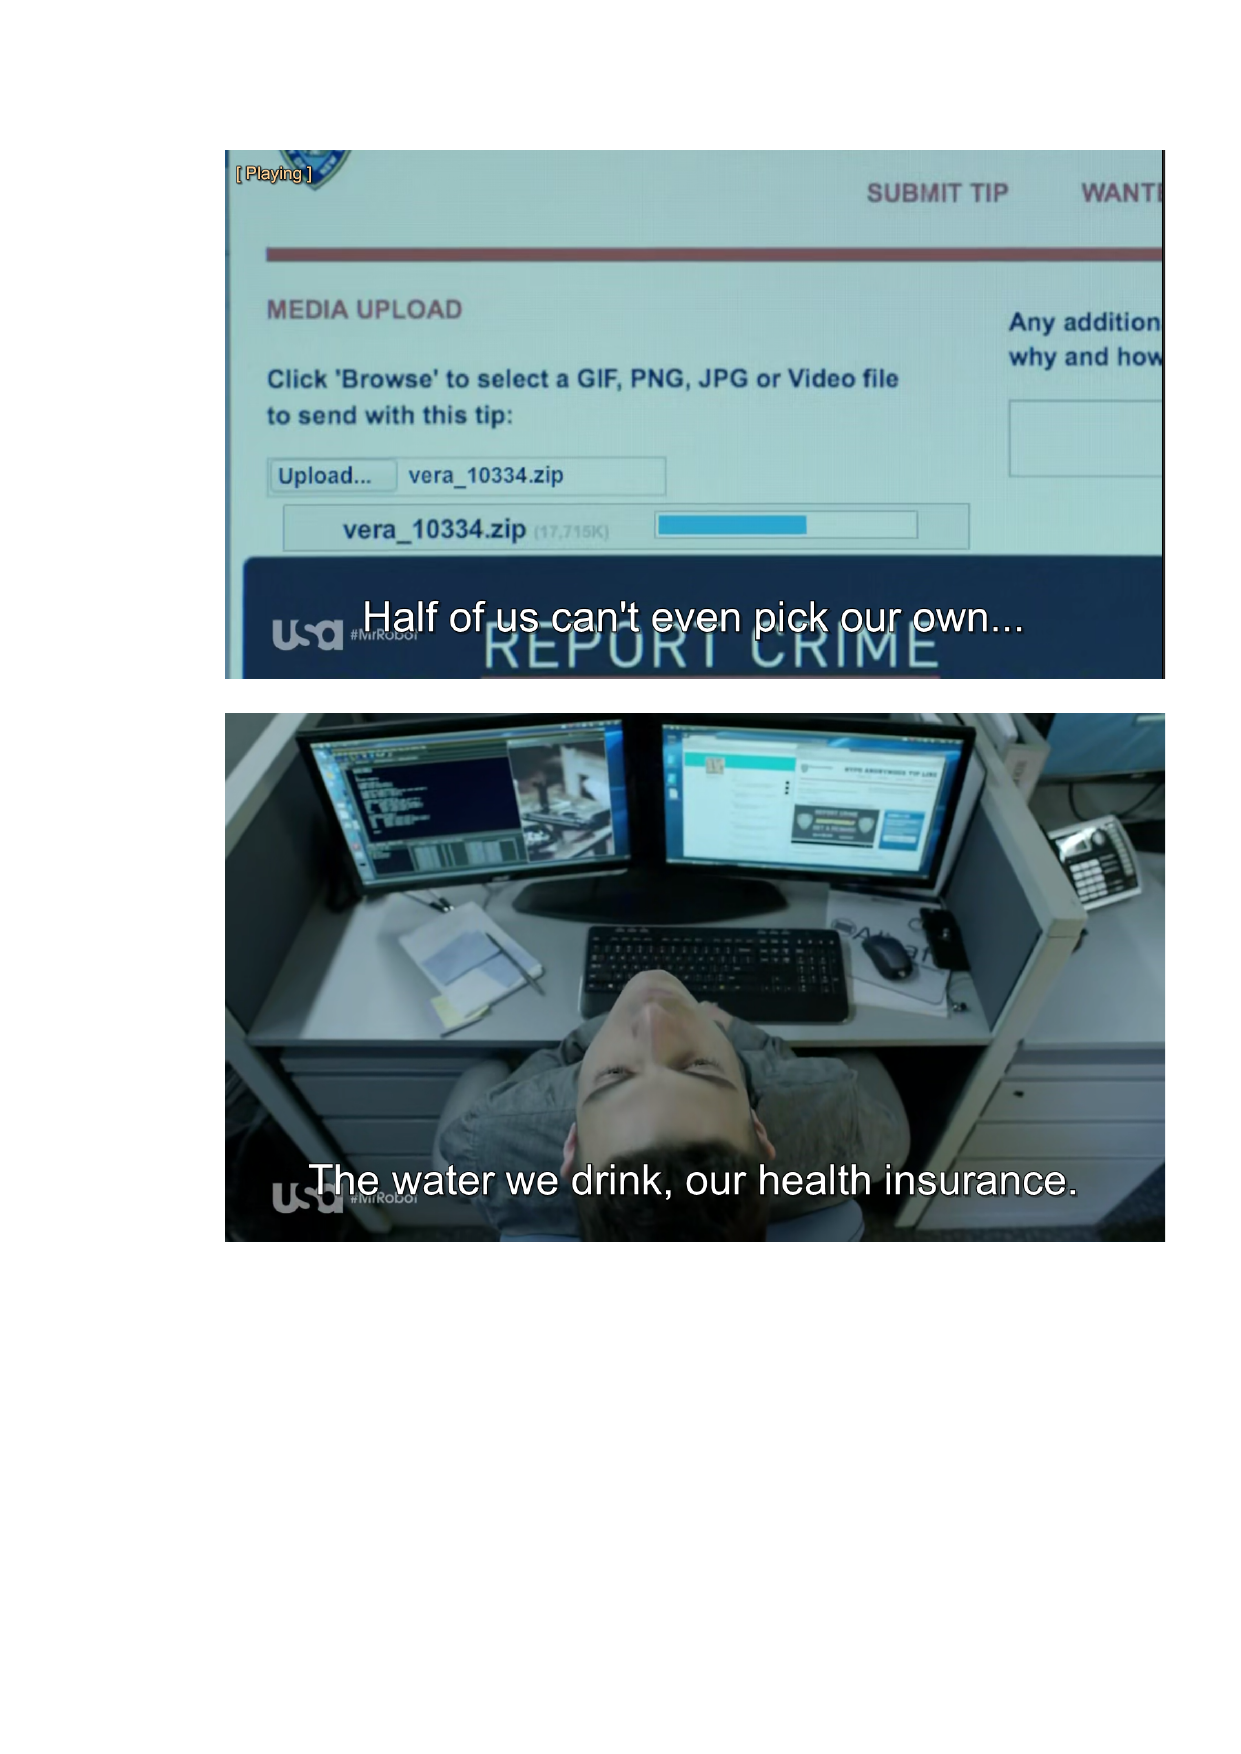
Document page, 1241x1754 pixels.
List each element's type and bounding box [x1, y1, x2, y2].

picture [225, 713, 1166, 1242]
picture [225, 150, 1166, 679]
